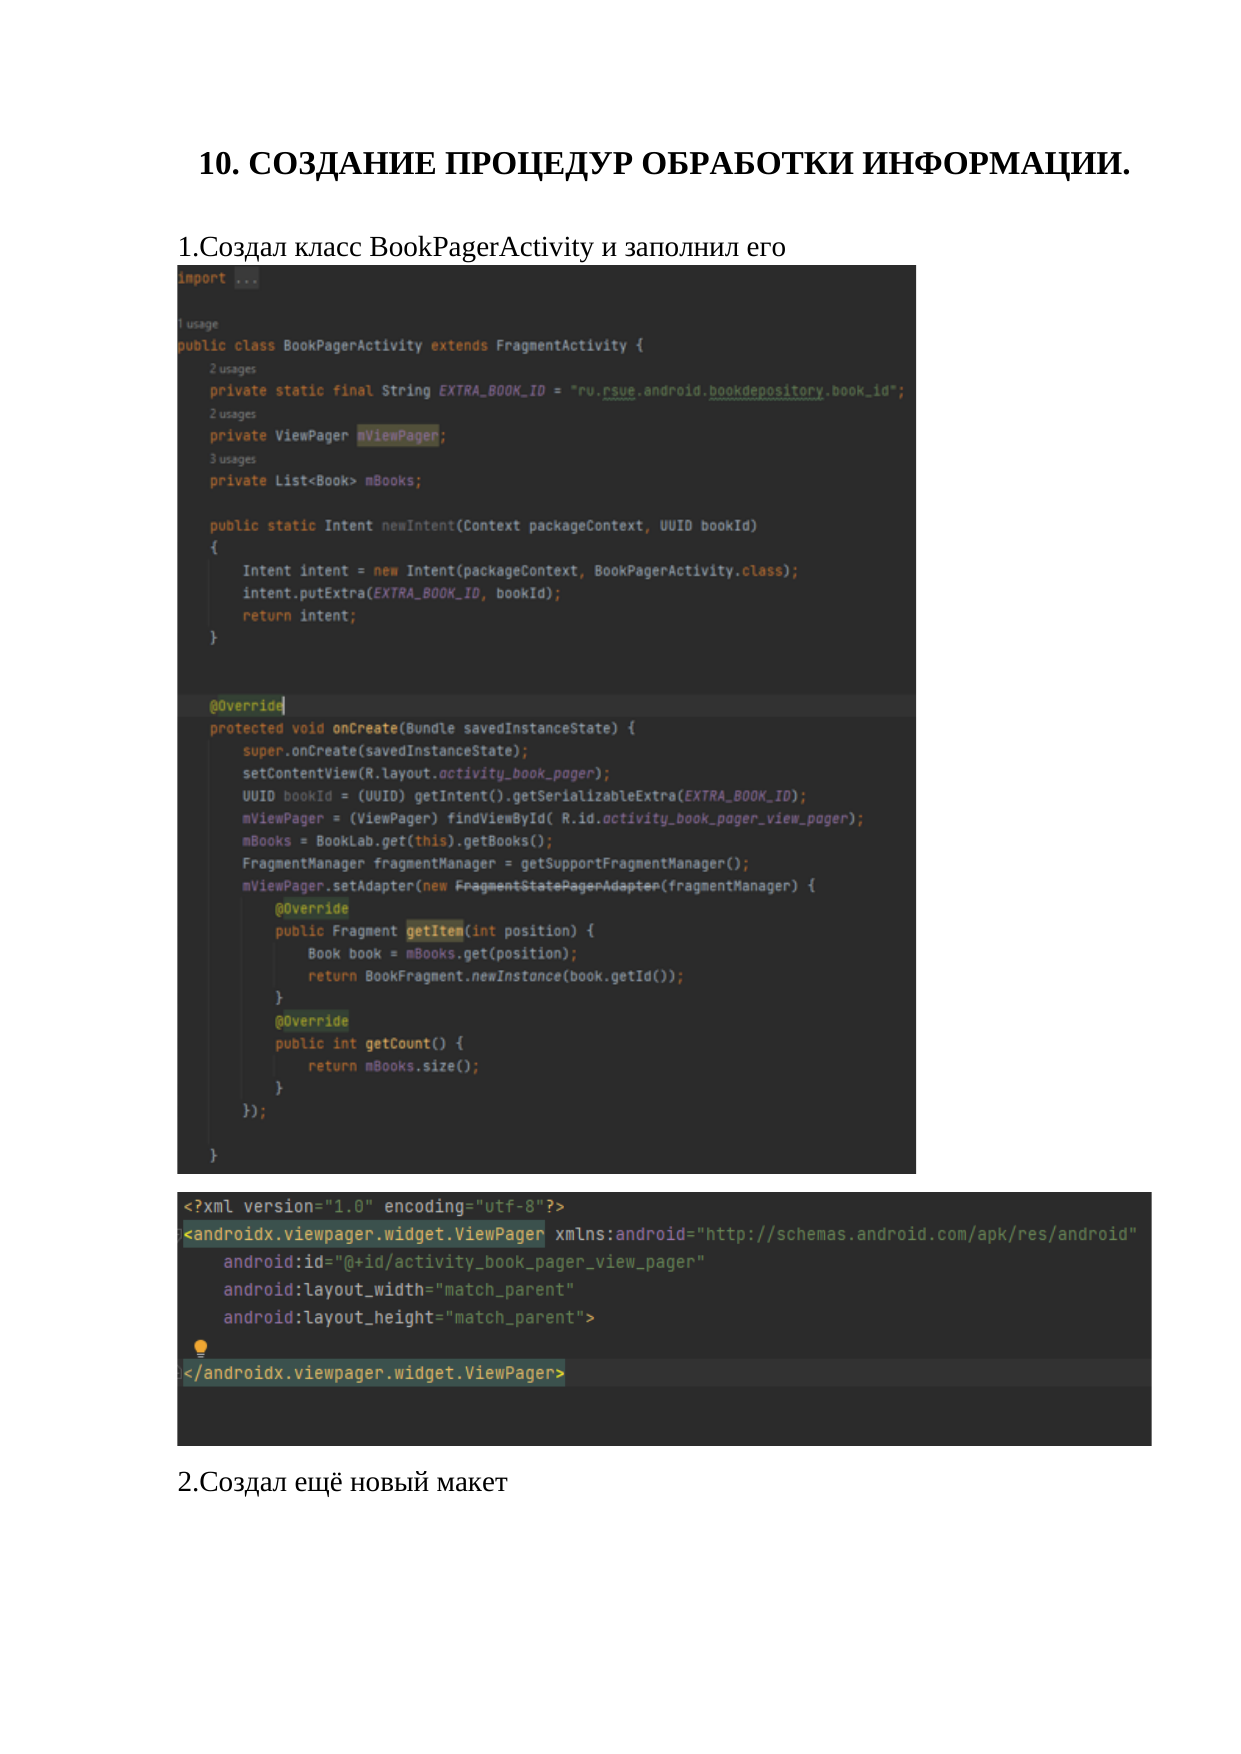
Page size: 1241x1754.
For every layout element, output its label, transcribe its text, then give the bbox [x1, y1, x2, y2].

subtitle 10. СОЗДАНИЕ ПРОЦЕДУР ОБРАБОТКИ ИНФОРМАЦИИ. [177, 143, 1152, 181]
text 2.Создал ещё новый макет [177, 1464, 1152, 1498]
picture [177, 265, 917, 1174]
picture [177, 1192, 1152, 1446]
